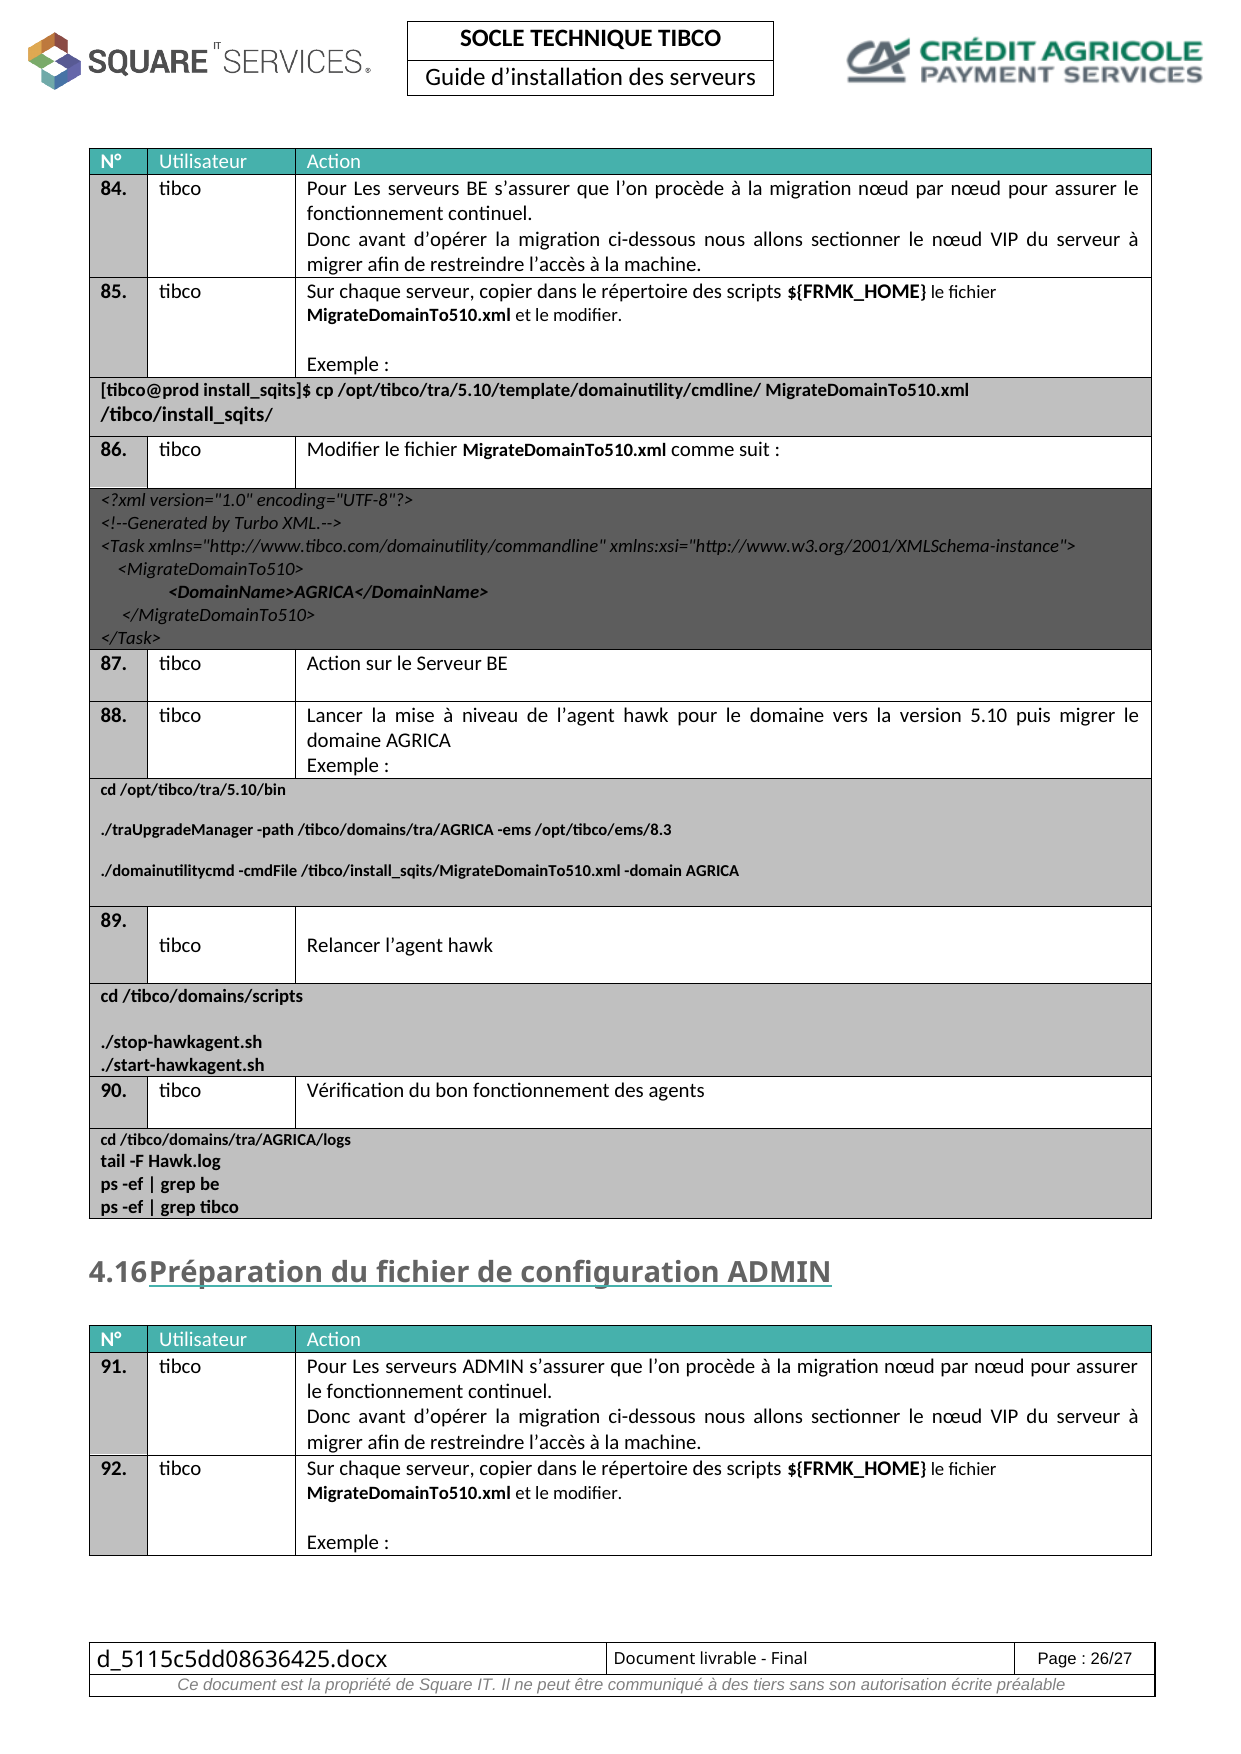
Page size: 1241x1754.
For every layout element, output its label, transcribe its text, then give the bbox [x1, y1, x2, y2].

table_cell Relancer l’agent hawk [296, 907, 1151, 983]
table_header N° [90, 149, 147, 174]
table_cell tibco [148, 1456, 295, 1555]
table_header Action [296, 149, 1151, 174]
table_cell Pour Les serveurs BE s’assurer que l’on procède à la migration nœud par nœud pour assurer le fonctionnement continuel. Donc avant d’opérer la migration ci-dessous nous allons sectionner le nœud VIP du serveur à migrer afin de restreindre l’accès à la machine. [296, 175, 1151, 277]
table_cell Sur chaque serveur, copier dans le répertoire des scripts ${FRMK_HOME} le fichier MigrateDomainTo510.xml et le modifier. Exemple : [296, 1456, 1151, 1555]
table_header N° [90, 1326, 147, 1352]
table_cell tibco [148, 1077, 295, 1128]
table_cell [90, 650, 147, 701]
table_cell [90, 907, 147, 983]
table_cell tibco [148, 437, 295, 487]
table_cell [90, 175, 147, 277]
picture [832, 0, 1221, 184]
table_cell tibco [148, 650, 295, 701]
table_cell Modifier le fichier MigrateDomainTo510.xml comme suit : [296, 437, 1151, 487]
table_cell [tibco@prod install_sqits]$ cp /opt/tibco/tra/5.10/template/domainutility/cmdline/ MigrateDomainTo510.xml /tibco/install_sqits/ [90, 378, 1151, 436]
table_header Action [296, 1326, 1151, 1352]
table_cell tibco [148, 702, 295, 778]
table_cell tibco [148, 1353, 295, 1454]
table_header Utilisateur [148, 149, 295, 174]
table_cell Vérification du bon fonctionnement des agents [296, 1077, 1151, 1128]
table_cell cd /tibco/domains/scripts ./stop-hawkagent.sh ./start-hawkagent.sh [90, 984, 1151, 1076]
table_cell Sur chaque serveur, copier dans le répertoire des scripts ${FRMK_HOME} le fichier MigrateDomainTo510.xml et le modifier. Exemple : [296, 278, 1151, 377]
table_cell [90, 437, 147, 487]
table_cell tibco [148, 278, 295, 377]
table_cell <?xml version="1.0" encoding="UTF-8"?> <!--Generated by Turbo XML.--> <Task xmlns="http://www.tibco.com/domainutility/commandline" xmlns:xsi="http://www.w3.org/2001/XMLSchema-instance"> <MigrateDomainTo510> <DomainName>AGRICA</DomainName> </MigrateDomainTo510> </Task> [90, 489, 1151, 649]
subtitle Préparation du fichier de configuration ADMIN [89, 1251, 1092, 1291]
table_cell Pour Les serveurs ADMIN s’assurer que l’on procède à la migration nœud par nœud pour assurer le fonctionnement continuel. Donc avant d’opérer la migration ci-dessous nous allons sectionner le nœud VIP du serveur à migrer afin de restreindre l’accès à la machine. [296, 1353, 1151, 1454]
table_cell [90, 1353, 147, 1454]
table_cell [90, 702, 147, 778]
table_cell tibco [148, 907, 295, 983]
table_header Utilisateur [148, 1326, 295, 1352]
table_cell cd /opt/tibco/tra/5.10/bin ./traUpgradeManager -path /tibco/domains/tra/AGRICA -ems /opt/tibco/ems/8.3 ./domainutilitycmd -cmdFile /tibco/install_sqits/MigrateDomainTo510.xml -domain AGRICA [90, 779, 1151, 906]
table_cell [90, 1077, 147, 1128]
table_cell tibco [148, 175, 295, 277]
picture [28, 32, 372, 90]
table_cell cd /tibco/domains/tra/AGRICA/logs tail -F Hawk.log ps -ef | grep be ps -ef | grep tibco [90, 1129, 1151, 1218]
table_cell [90, 1456, 147, 1555]
table_cell Lancer la mise à niveau de l’agent hawk pour le domaine vers la version 5.10 puis migrer le domaine AGRICA Exemple : [296, 702, 1151, 778]
table_cell Action sur le Serveur BE [296, 650, 1151, 701]
table_cell [90, 278, 147, 377]
